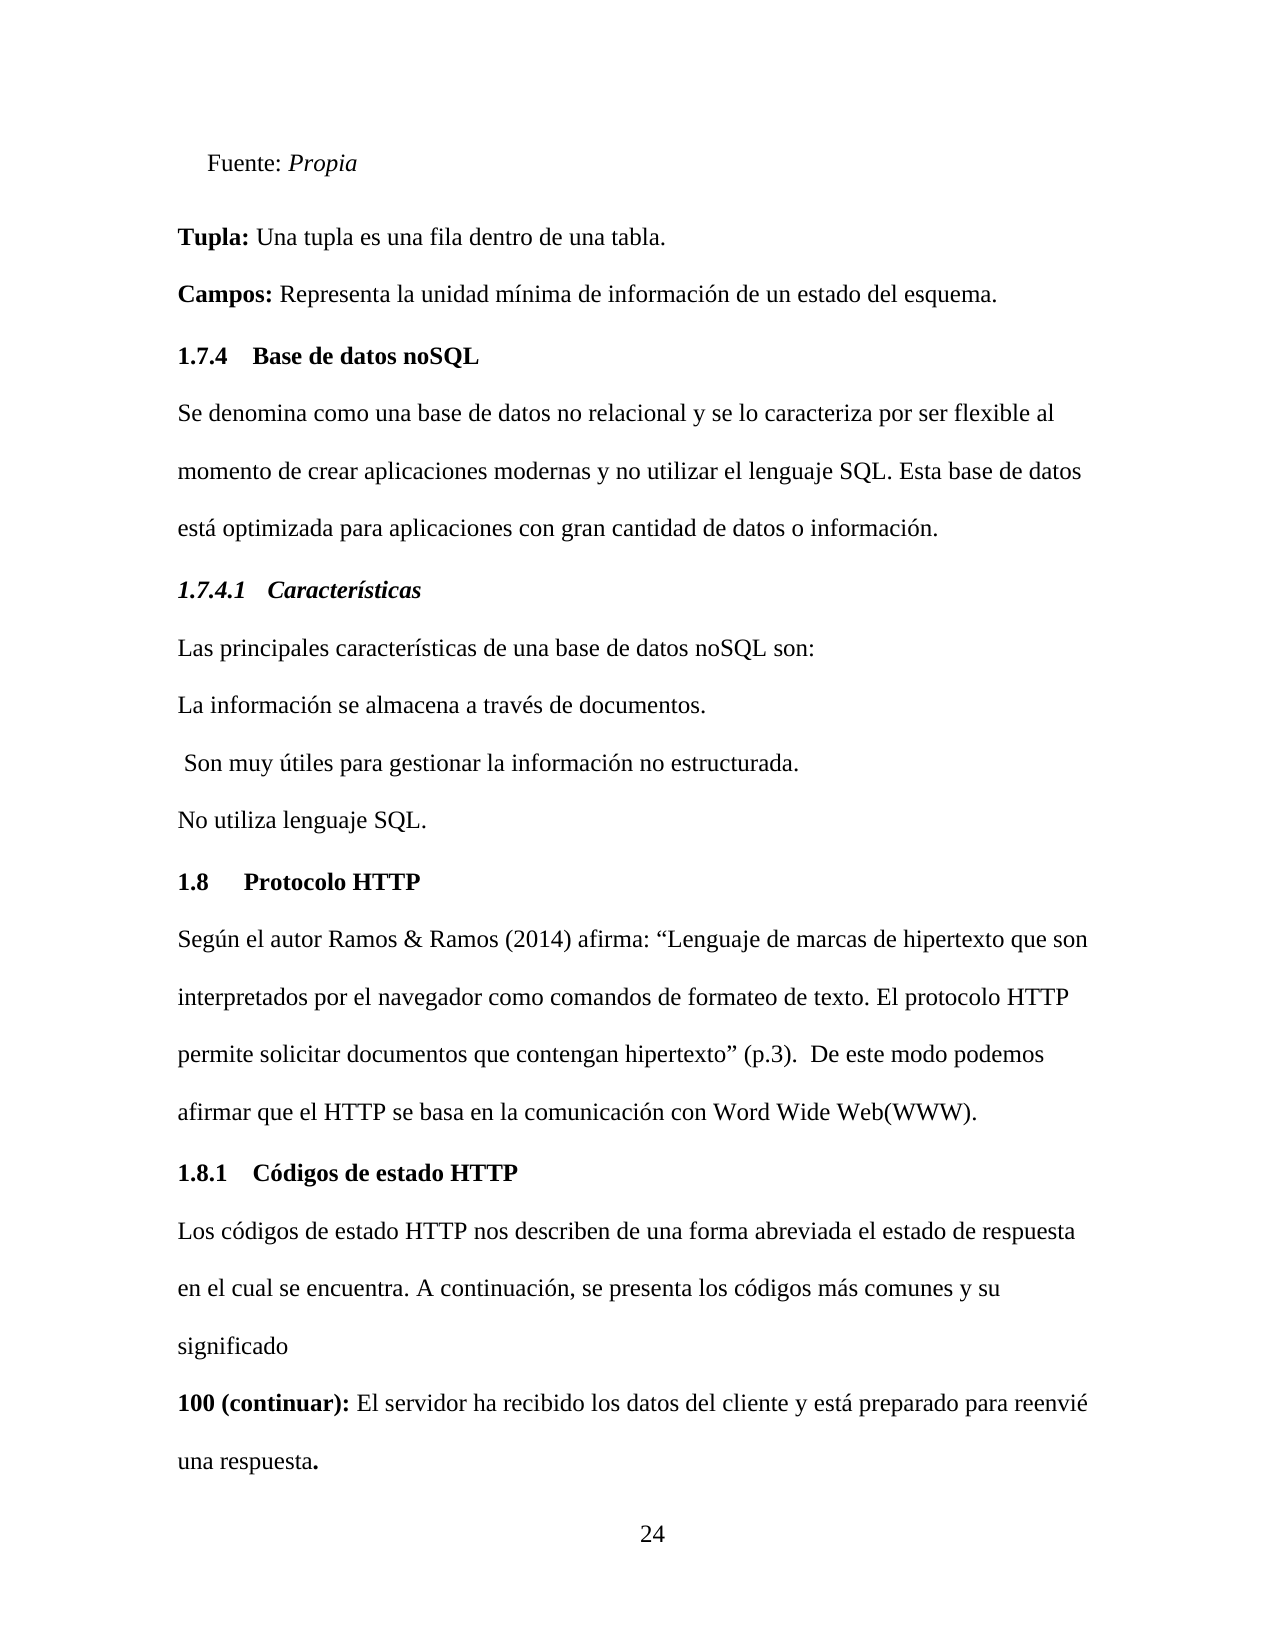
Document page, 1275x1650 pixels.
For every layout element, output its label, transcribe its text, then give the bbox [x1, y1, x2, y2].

text Las principales características de una base de datos noSQL son: [177, 633, 1098, 661]
text Fuente: Propia [177, 148, 1098, 176]
text No utiliza lenguaje SQL. [177, 805, 1098, 834]
text Tupla: Una tupla es una fila dentro de una tabla. [177, 222, 1098, 251]
text Campos: Representa la unidad mínima de información de un estado del esquema. [177, 279, 1098, 308]
subtitle Códigos de estado HTTP [177, 1158, 1098, 1187]
text 100 (continuar): El servidor ha recibido los datos del cliente y está preparado para reenvié una respuesta. [177, 1388, 1098, 1475]
subtitle Características [177, 575, 1098, 604]
subtitle Base de datos noSQL [177, 341, 1098, 370]
text La información se almacena a través de documentos. [177, 690, 1098, 719]
text Los códigos de estado HTTP nos describen de una forma abreviada el estado de respuesta en el cual se encuentra. A continuación, se presenta los códigos más comunes y su significado [177, 1216, 1098, 1360]
text Según el autor Ramos & Ramos (2014) afirma: “Lenguaje de marcas de hipertexto que son interpretados por el navegador como comandos de formateo de texto. El protocolo HTTP permite solicitar documentos que contengan hipertexto” (p.3). De este modo podemos afirmar que el HTTP se basa en la comunicación con Word Wide Web(WWW). [177, 924, 1098, 1126]
text Son muy útiles para gestionar la información no estructurada. [177, 748, 1098, 776]
text Se denomina como una base de datos no relacional y se lo caracteriza por ser flexible al momento de crear aplicaciones modernas y no utilizar el lenguaje SQL. Esta base de datos está optimizada para aplicaciones con gran cantidad de datos o información. [177, 398, 1098, 542]
subtitle Protocolo HTTP [177, 867, 1098, 896]
